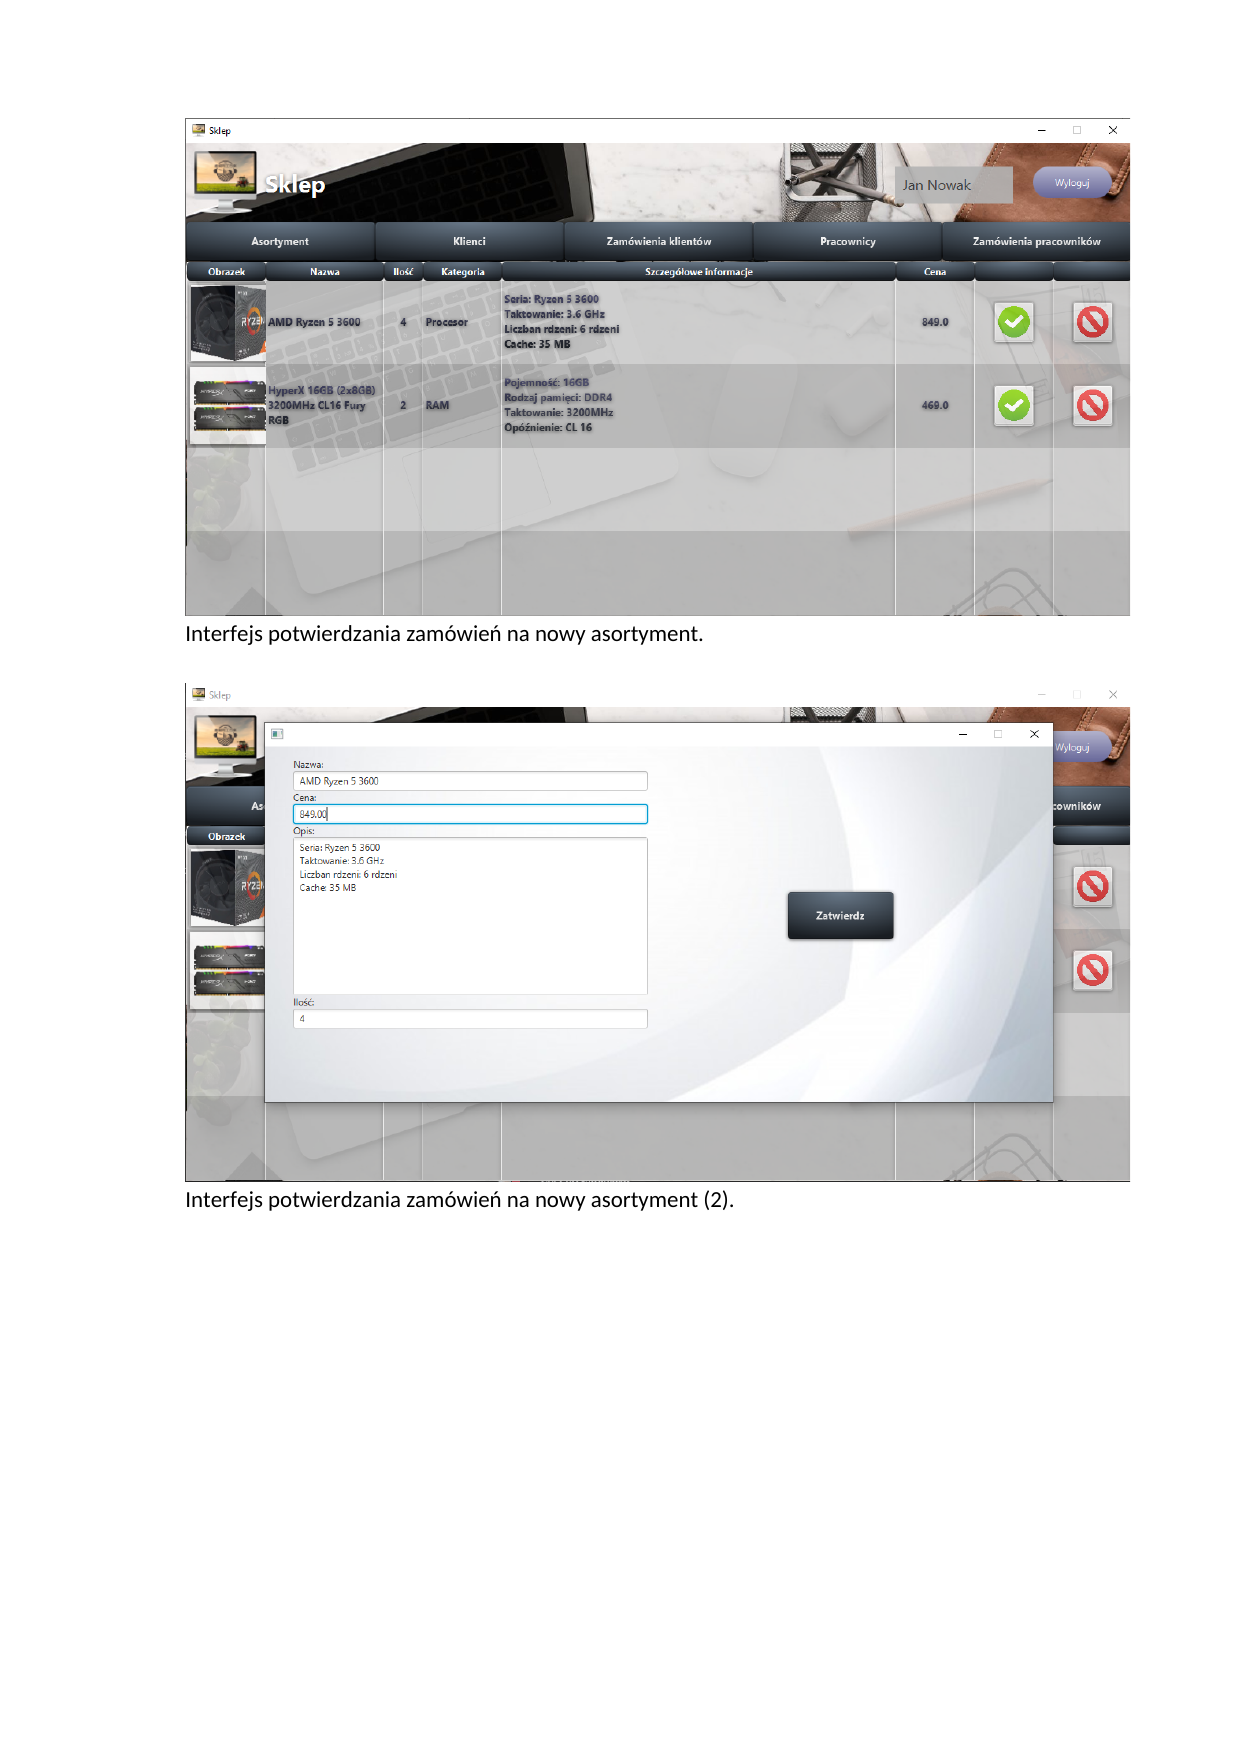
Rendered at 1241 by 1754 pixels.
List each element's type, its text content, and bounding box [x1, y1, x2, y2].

list Interfejs potwierdzania zamówień na nowy asortyment (2). [185, 1185, 1093, 1213]
picture [185, 683, 1130, 1182]
list Interfejs potwierdzania zamówień na nowy asortyment. [185, 616, 1093, 648]
picture [185, 118, 1130, 616]
